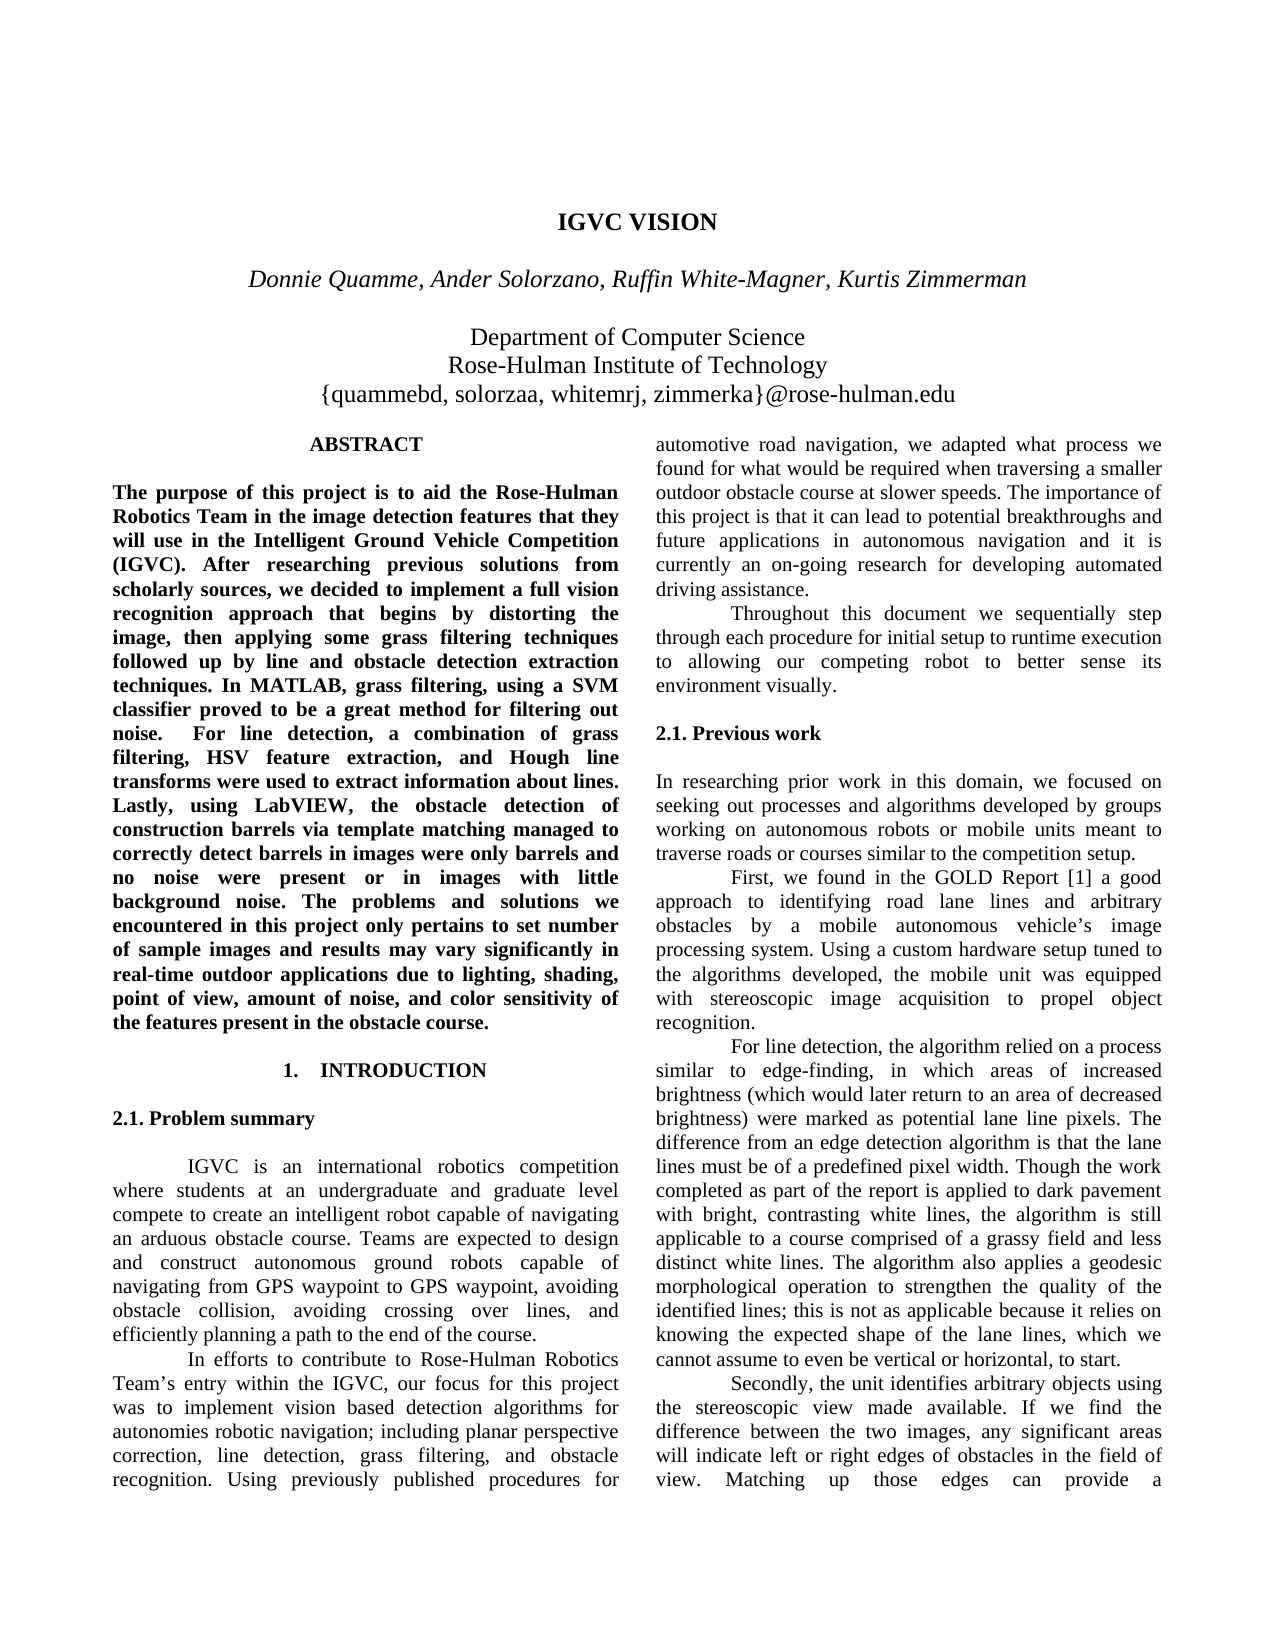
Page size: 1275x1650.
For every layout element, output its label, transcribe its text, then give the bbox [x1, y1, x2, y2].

text Throughout this document we sequentially step through each procedure for initial setup to runtime execution to allowing our competing robot to better sense its environment visually. [656, 601, 1162, 697]
subtitle igvc vision [112, 207, 1162, 236]
list Introduction [150, 1058, 619, 1082]
text 2.1. Problem summary [112, 1106, 619, 1130]
text Rose-Hulman Institute of Technology {quammebd, solorzaa, whitemrj, zimmerka}@rose-hulman.edu [112, 351, 1162, 408]
text Donnie Quamme, Ander Solorzano, Ruffin White-Magner, Kurtis Zimmerman [112, 264, 1162, 293]
text IGVC is an international robotics competition where students at an undergraduate and graduate level compete to create an intelligent robot capable of navigating an arduous obstacle course. Teams are expected to design and construct autonomous ground robots capable of navigating from GPS waypoint to GPS waypoint, avoiding obstacle collision, avoiding crossing over lines, and efficiently planning a path to the end of the course. [112, 1154, 619, 1346]
text The purpose of this project is to aid the Rose-Hulman Robotics Team in the image detection features that they will use in the Intelligent Ground Vehicle Competition (IGVC). After researching previous solutions from scholarly sources, we decided to implement a full vision recognition approach that begins by distorting the image, then applying some grass filtering techniques followed up by line and obstacle detection extraction techniques. In MATLAB, grass filtering, using a SVM classifier proved to be a great method for filtering out noise. For line detection, a combination of grass filtering, HSV feature extraction, and Hough line transforms were used to extract information about lines. Lastly, using LabVIEW, the obstacle detection of construction barrels via template matching managed to correctly detect barrels in images were only barrels and no noise were present or in images with little background noise. The problems and solutions we encountered in this project only pertains to set number of sample images and results may vary significantly in real-time outdoor applications due to lighting, shading, point of view, amount of noise, and color sensitivity of the features present in the obstacle course. [112, 480, 619, 1034]
text In efforts to contribute to Rose-Hulman Robotics Team’s entry within the IGVC, our focus for this project was to implement vision based detection algorithms for autonomies robotic navigation; including planar perspective correction, line detection, grass filtering, and obstacle recognition. Using previously published procedures for automotive road navigation, we adapted what process we found for what would be required when traversing a smaller outdoor obstacle course at slower speeds. The importance of this project is that it can lead to potential breakthroughs and future applications in autonomous navigation and it is currently an on-going research for developing automated driving assistance. [112, 1346, 619, 1491]
text First, we found in the GOLD Report [1] a good approach to identifying road lane lines and arbitrary obstacles by a mobile autonomous vehicle’s image processing system. Using a custom hardware setup tuned to the algorithms developed, the mobile unit was equipped with stereoscopic image acquisition to propel object recognition. [656, 865, 1162, 1034]
text In efforts to contribute to Rose-Hulman Robotics Team’s entry within the IGVC, our focus for this project was to implement vision based detection algorithms for autonomies robotic navigation; including planar perspective correction, line detection, grass filtering, and obstacle recognition. Using previously published procedures for automotive road navigation, we adapted what process we found for what would be required when traversing a smaller outdoor obstacle course at slower speeds. The importance of this project is that it can lead to potential breakthroughs and future applications in autonomous navigation and it is currently an on-going research for developing automated driving assistance. [656, 432, 1162, 601]
text 2.1. Previous work [656, 721, 1162, 745]
text Department of Computer Science [112, 322, 1162, 351]
text For line detection, the algorithm relied on a process similar to edge-finding, in which areas of increased brightness (which would later return to an area of decreased brightness) were marked as potential lane line pixels. The difference from an edge detection algorithm is that the lane lines must be of a predefined pixel width. Though the work completed as part of the report is applied to dark pavement with bright, contrasting white lines, the algorithm is still applicable to a course comprised of a grassy field and less distinct white lines. The algorithm also applies a geodesic morphological operation to strengthen the quality of the identified lines; this is not as applicable because it relies on knowing the expected shape of the lane lines, which we cannot assume to even be vertical or horizontal, to start. [656, 1034, 1162, 1371]
text In researching prior work in this domain, we focused on seeking out processes and algorithms developed by groups working on autonomous robots or mobile units meant to traverse roads or courses similar to the competition setup. [656, 769, 1162, 865]
subtitle Abstract [112, 432, 619, 456]
